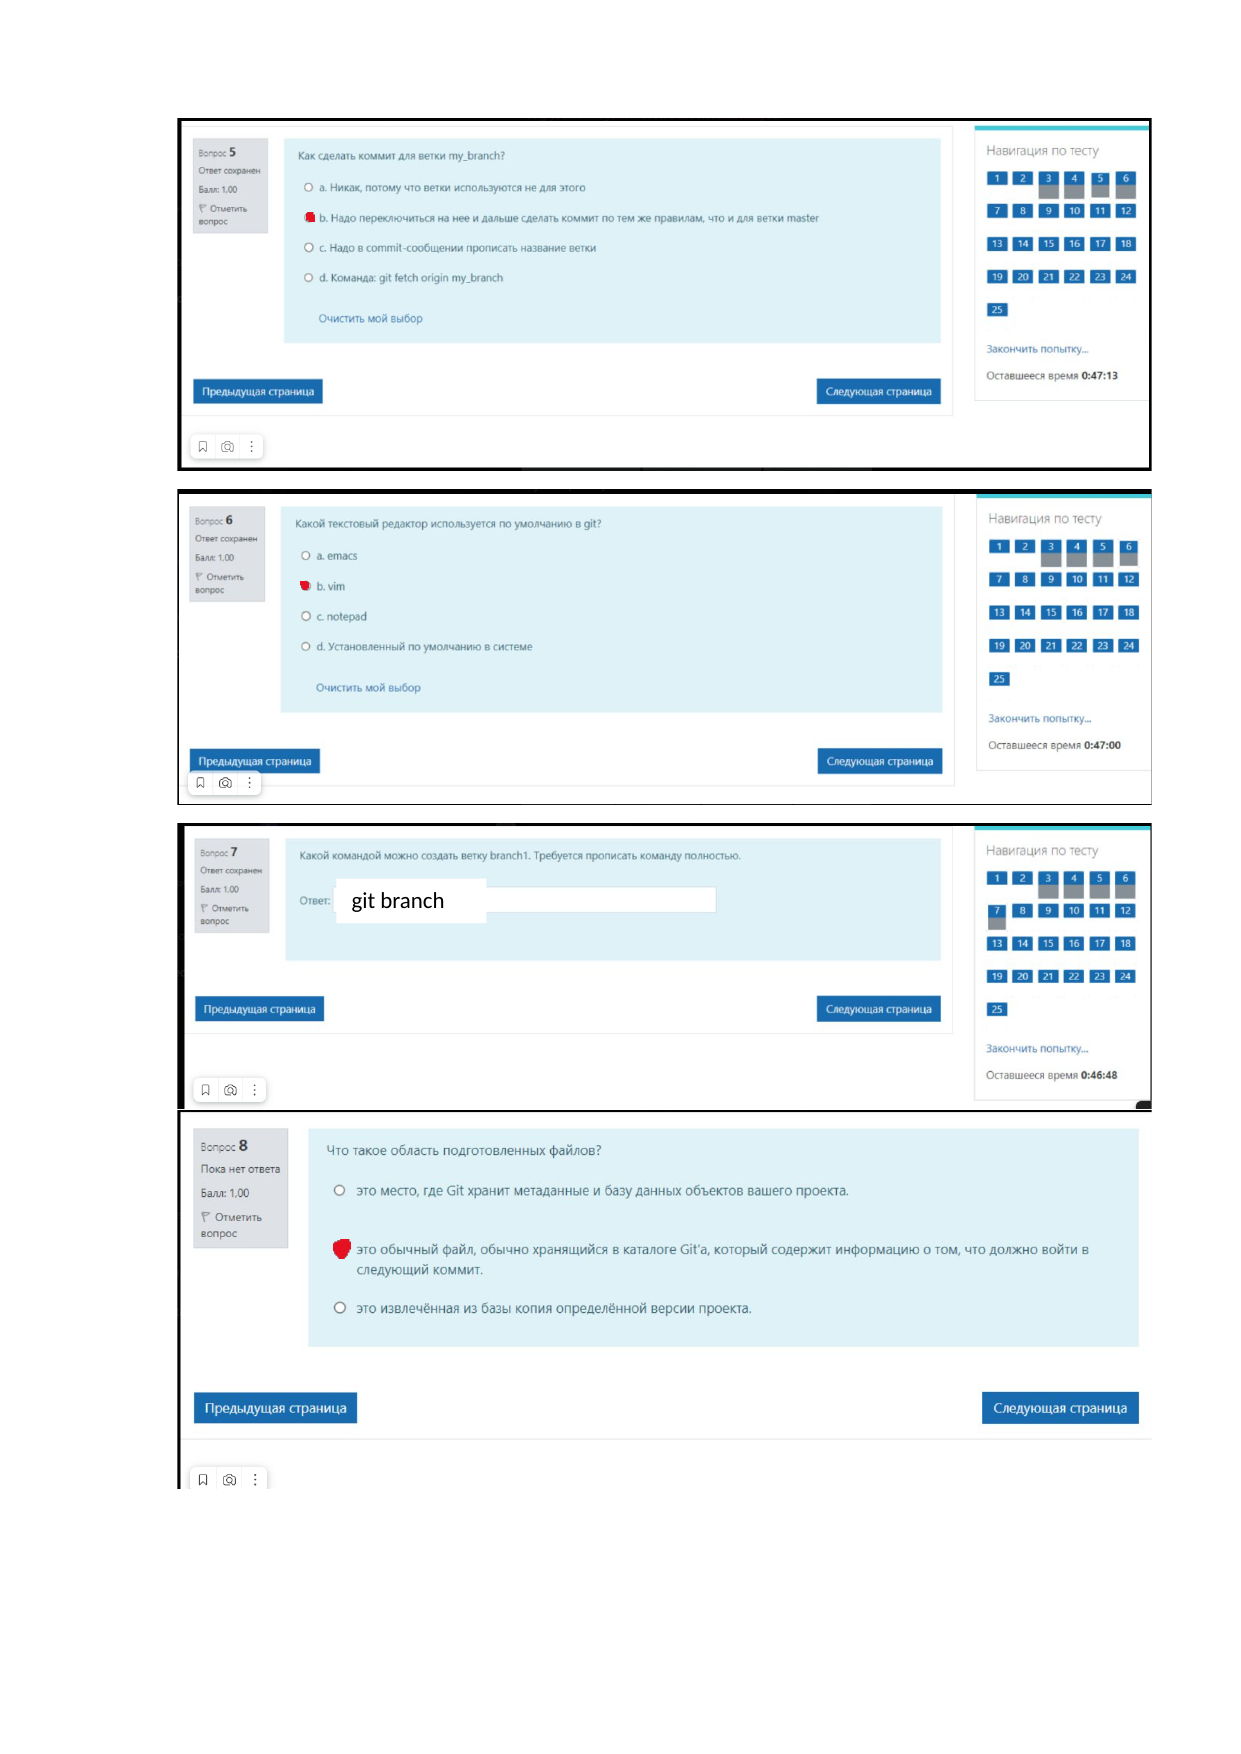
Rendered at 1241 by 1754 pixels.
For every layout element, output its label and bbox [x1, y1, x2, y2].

picture [177, 118, 1152, 471]
picture [177, 489, 1152, 805]
picture [177, 1110, 1152, 1489]
picture [177, 823, 1152, 1109]
